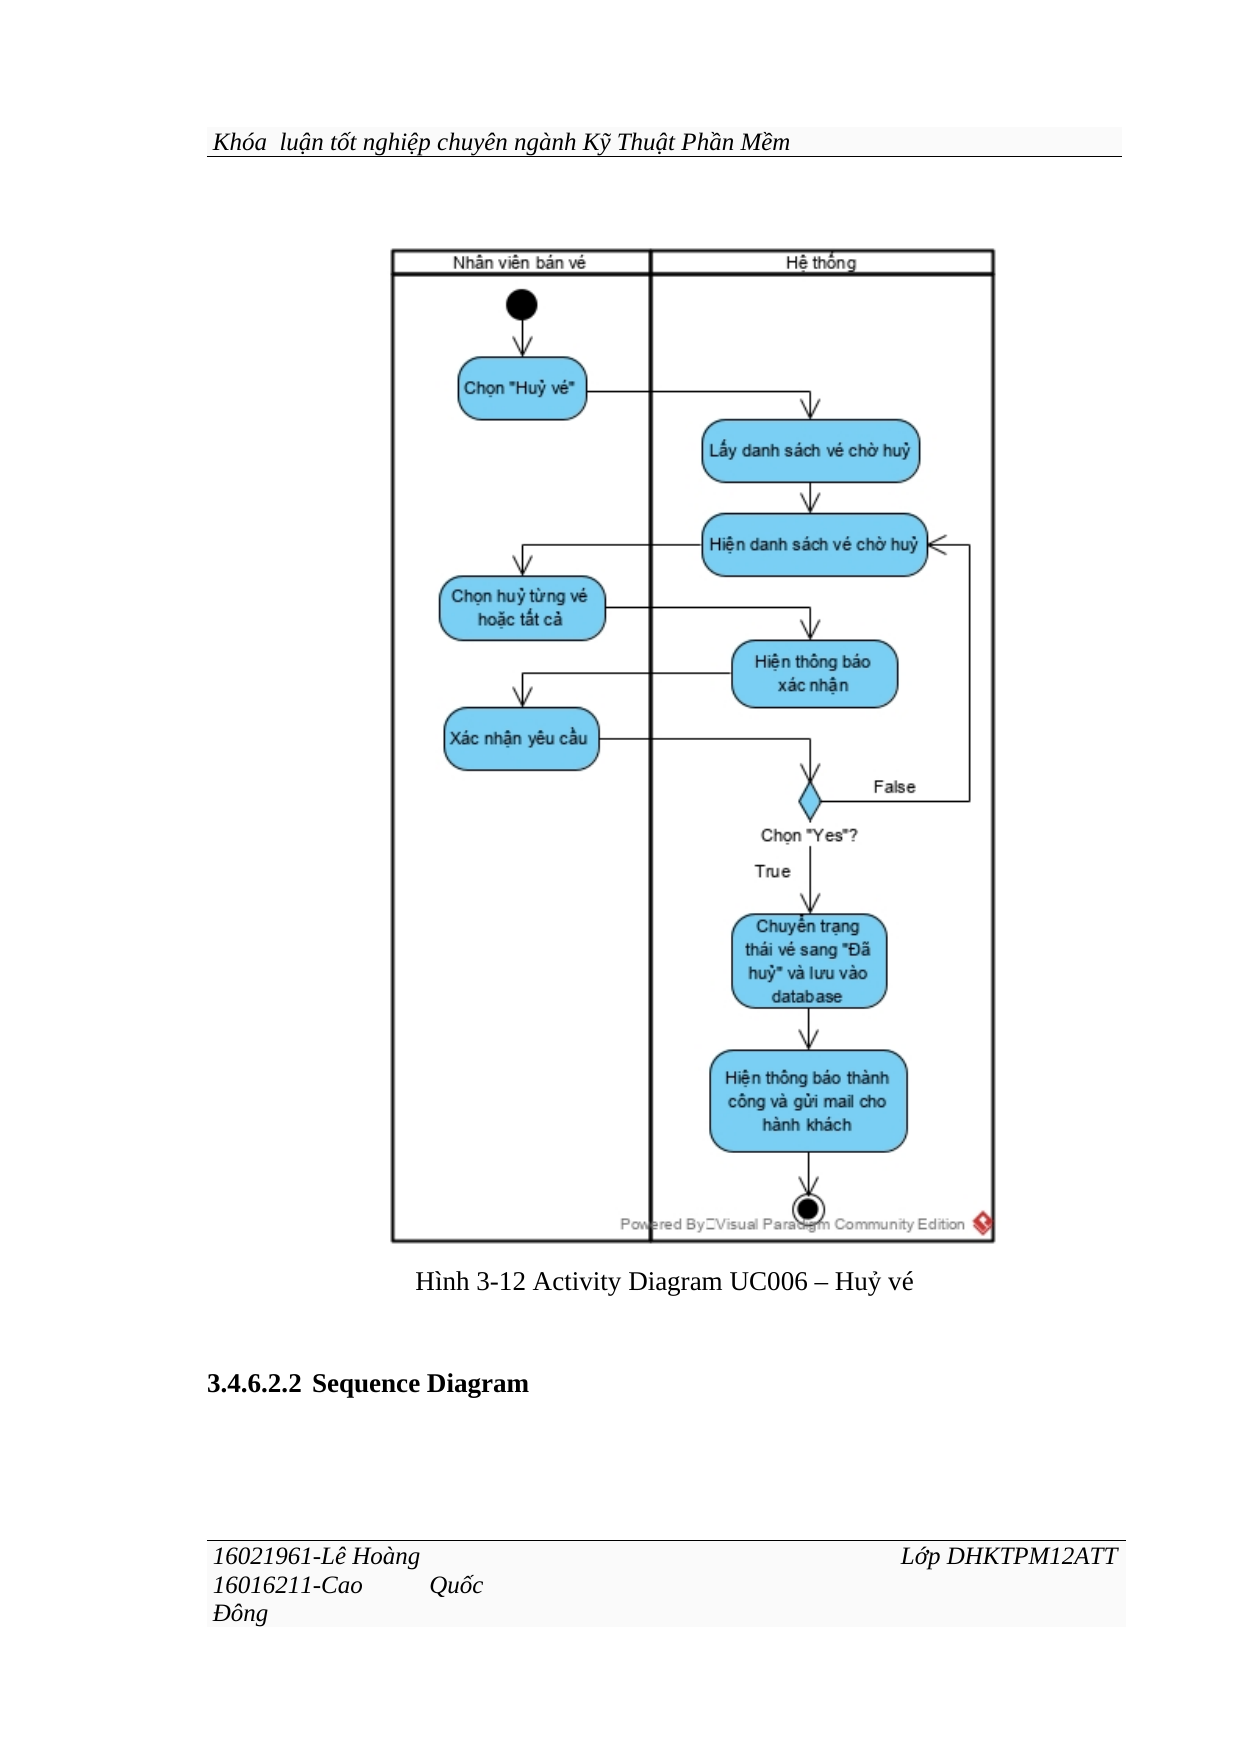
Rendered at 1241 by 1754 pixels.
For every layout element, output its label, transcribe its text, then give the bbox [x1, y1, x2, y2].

text Hình 3-12 Activity Diagram UC006 – Huỷ vé [207, 1265, 1122, 1296]
picture [386, 244, 1002, 1250]
subtitle Sequence Diagram [207, 1367, 1122, 1399]
